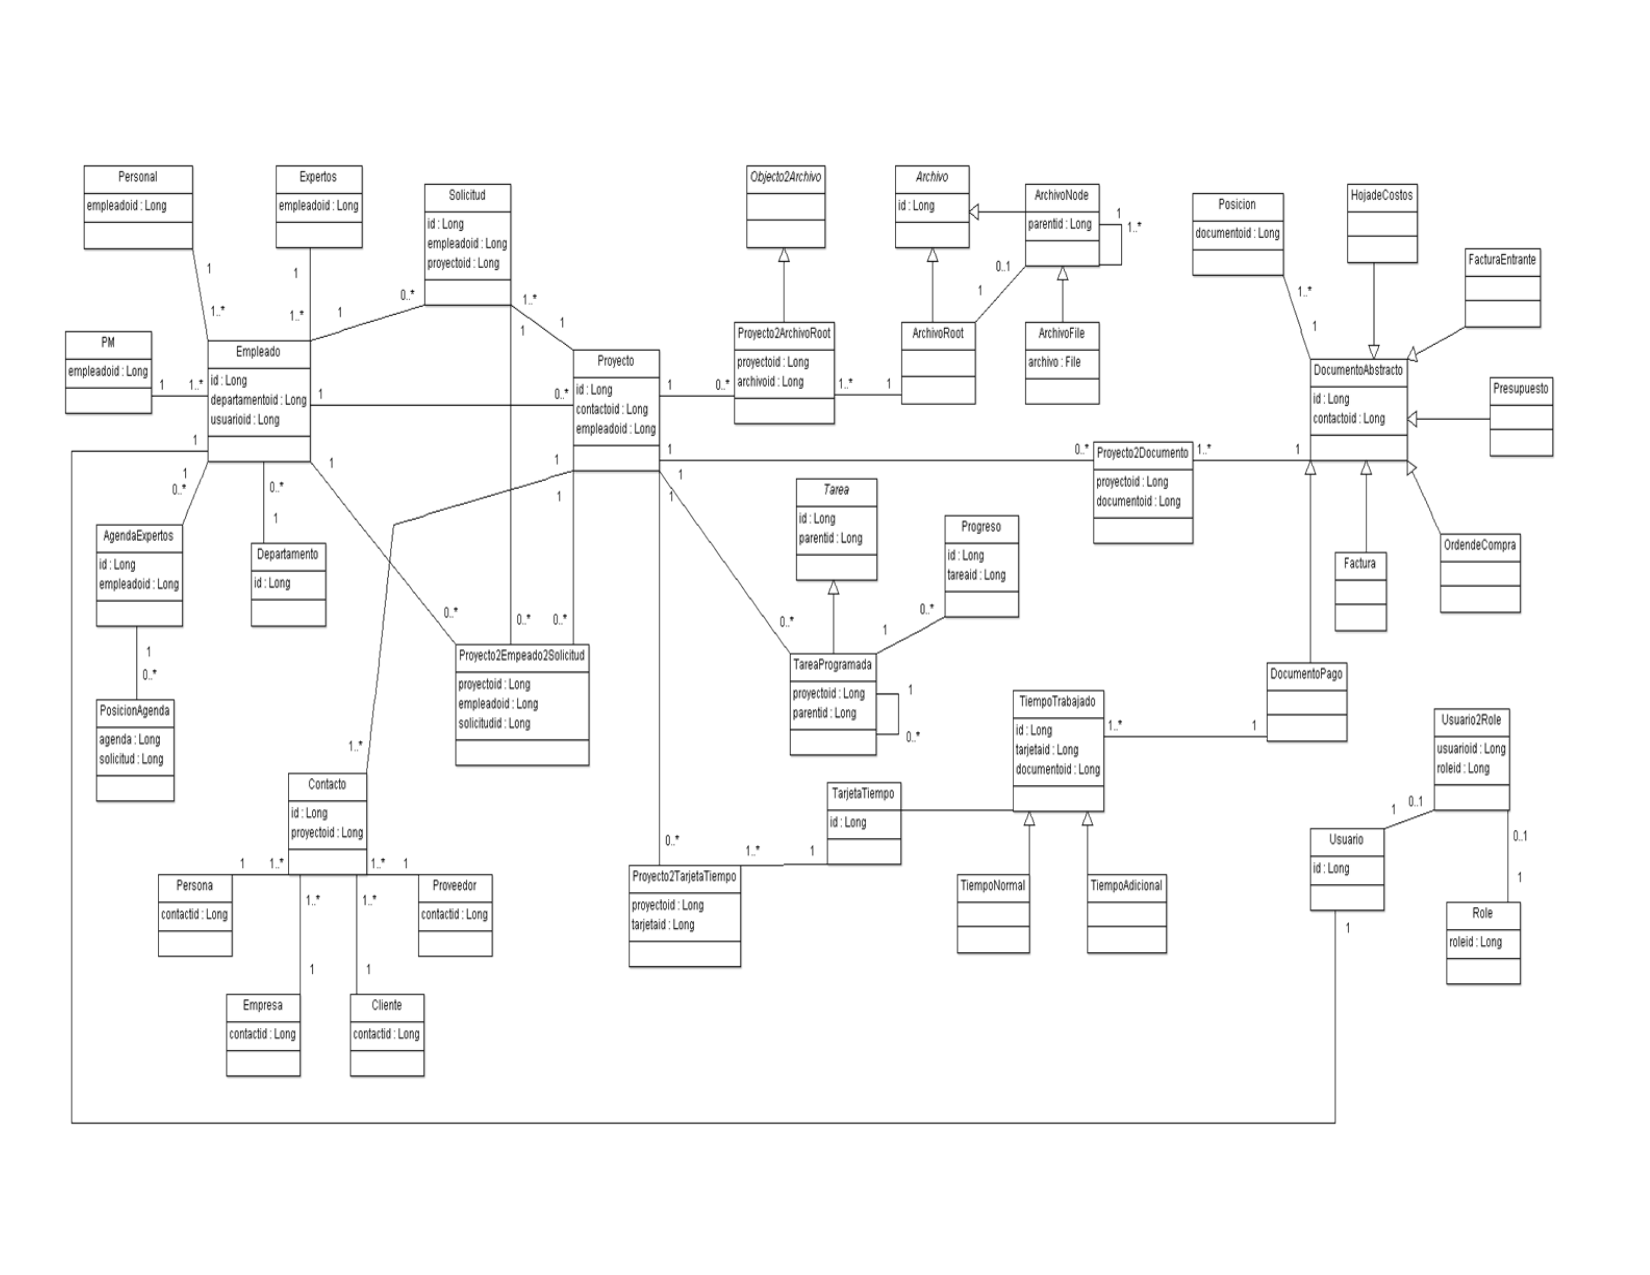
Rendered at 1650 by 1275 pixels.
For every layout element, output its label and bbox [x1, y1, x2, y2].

picture [59, 147, 1602, 1143]
